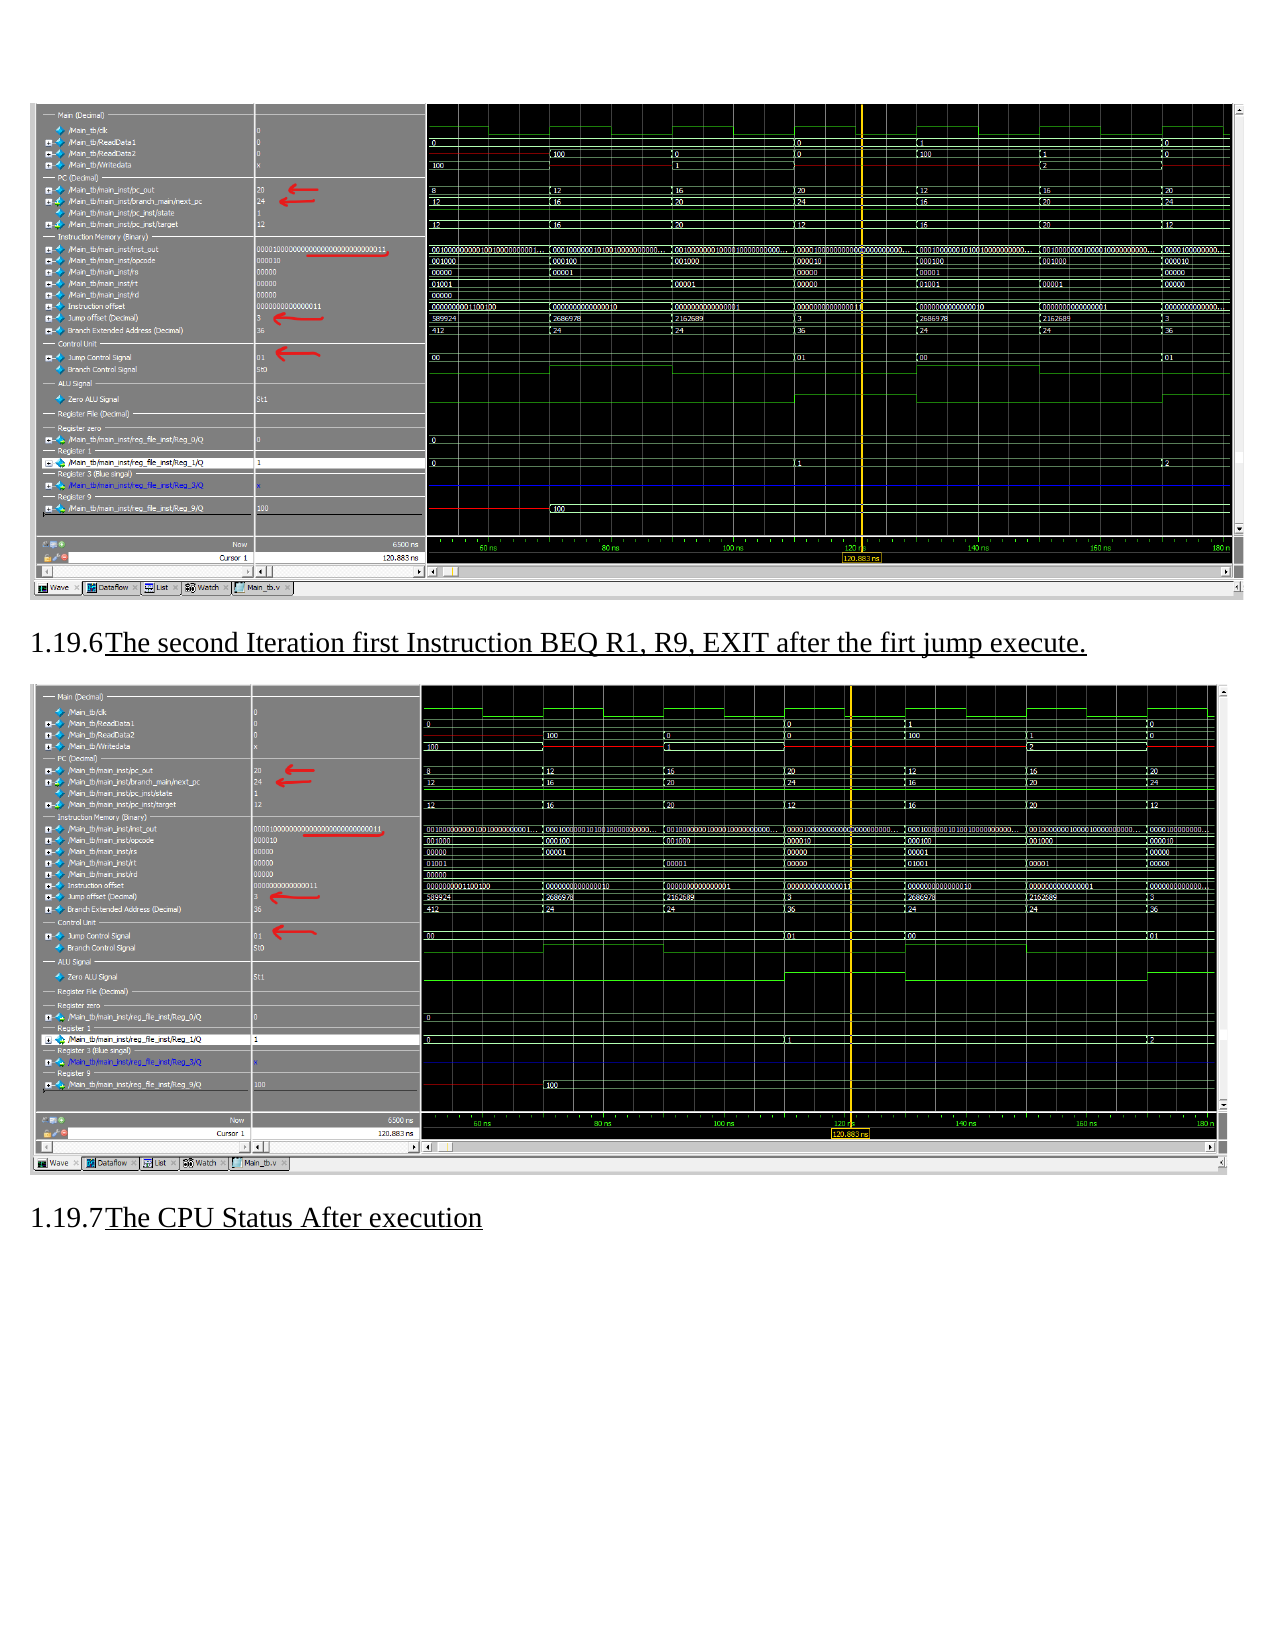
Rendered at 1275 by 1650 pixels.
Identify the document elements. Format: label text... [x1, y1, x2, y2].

picture [30, 103, 1244, 600]
subtitle The second Iteration first Instruction BEQ R1, R9, EXIT after the firt jump execute. [30, 625, 1245, 658]
picture [30, 684, 1228, 1175]
subtitle The CPU Status After execution [30, 1200, 1245, 1233]
